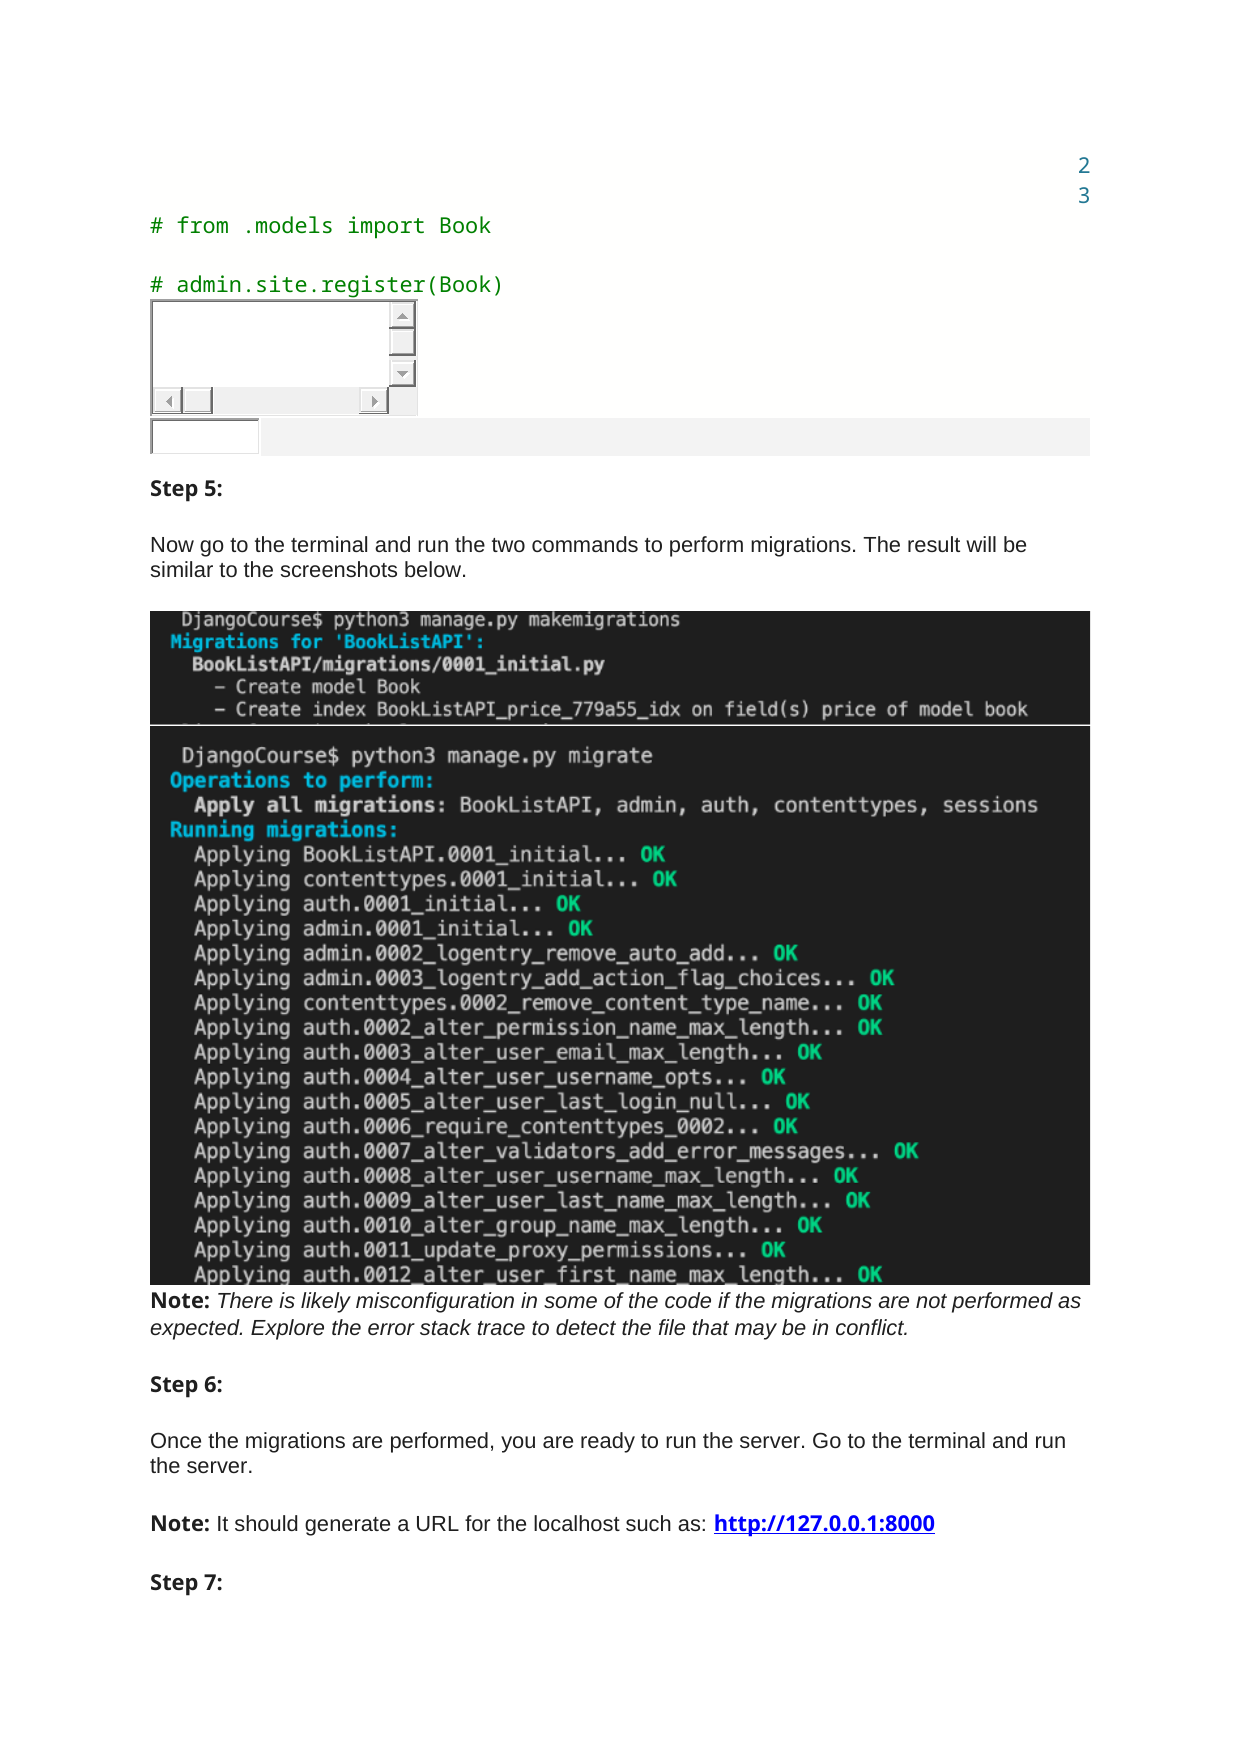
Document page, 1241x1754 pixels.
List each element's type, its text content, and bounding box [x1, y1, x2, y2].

text Step 7: [150, 1566, 1090, 1596]
text 2 [150, 150, 1090, 180]
text Now go to the terminal and run the two commands to perform migrations. The result will be similar to the screenshots below. [150, 531, 1090, 582]
text Note: There is likely misconfiguration in some of the code if the migrations are not performed as expected. Explore the error stack trace to detect the file that may be in conflict. [150, 1285, 1090, 1340]
text Note: It should generate a URL for the localhost such as: http://127.0.0.1:8000 [150, 1507, 1090, 1537]
picture [150, 611, 1091, 1285]
text Step 5: [150, 472, 1090, 502]
text # admin.site.register(Book) [150, 269, 1090, 299]
text Step 6: [150, 1369, 1090, 1399]
text Once the migrations are performed, you are ready to run the server. Go to the terminal and run the server. [150, 1428, 1090, 1478]
text # from .models import Book [150, 209, 1090, 239]
text 3 [150, 180, 1090, 209]
